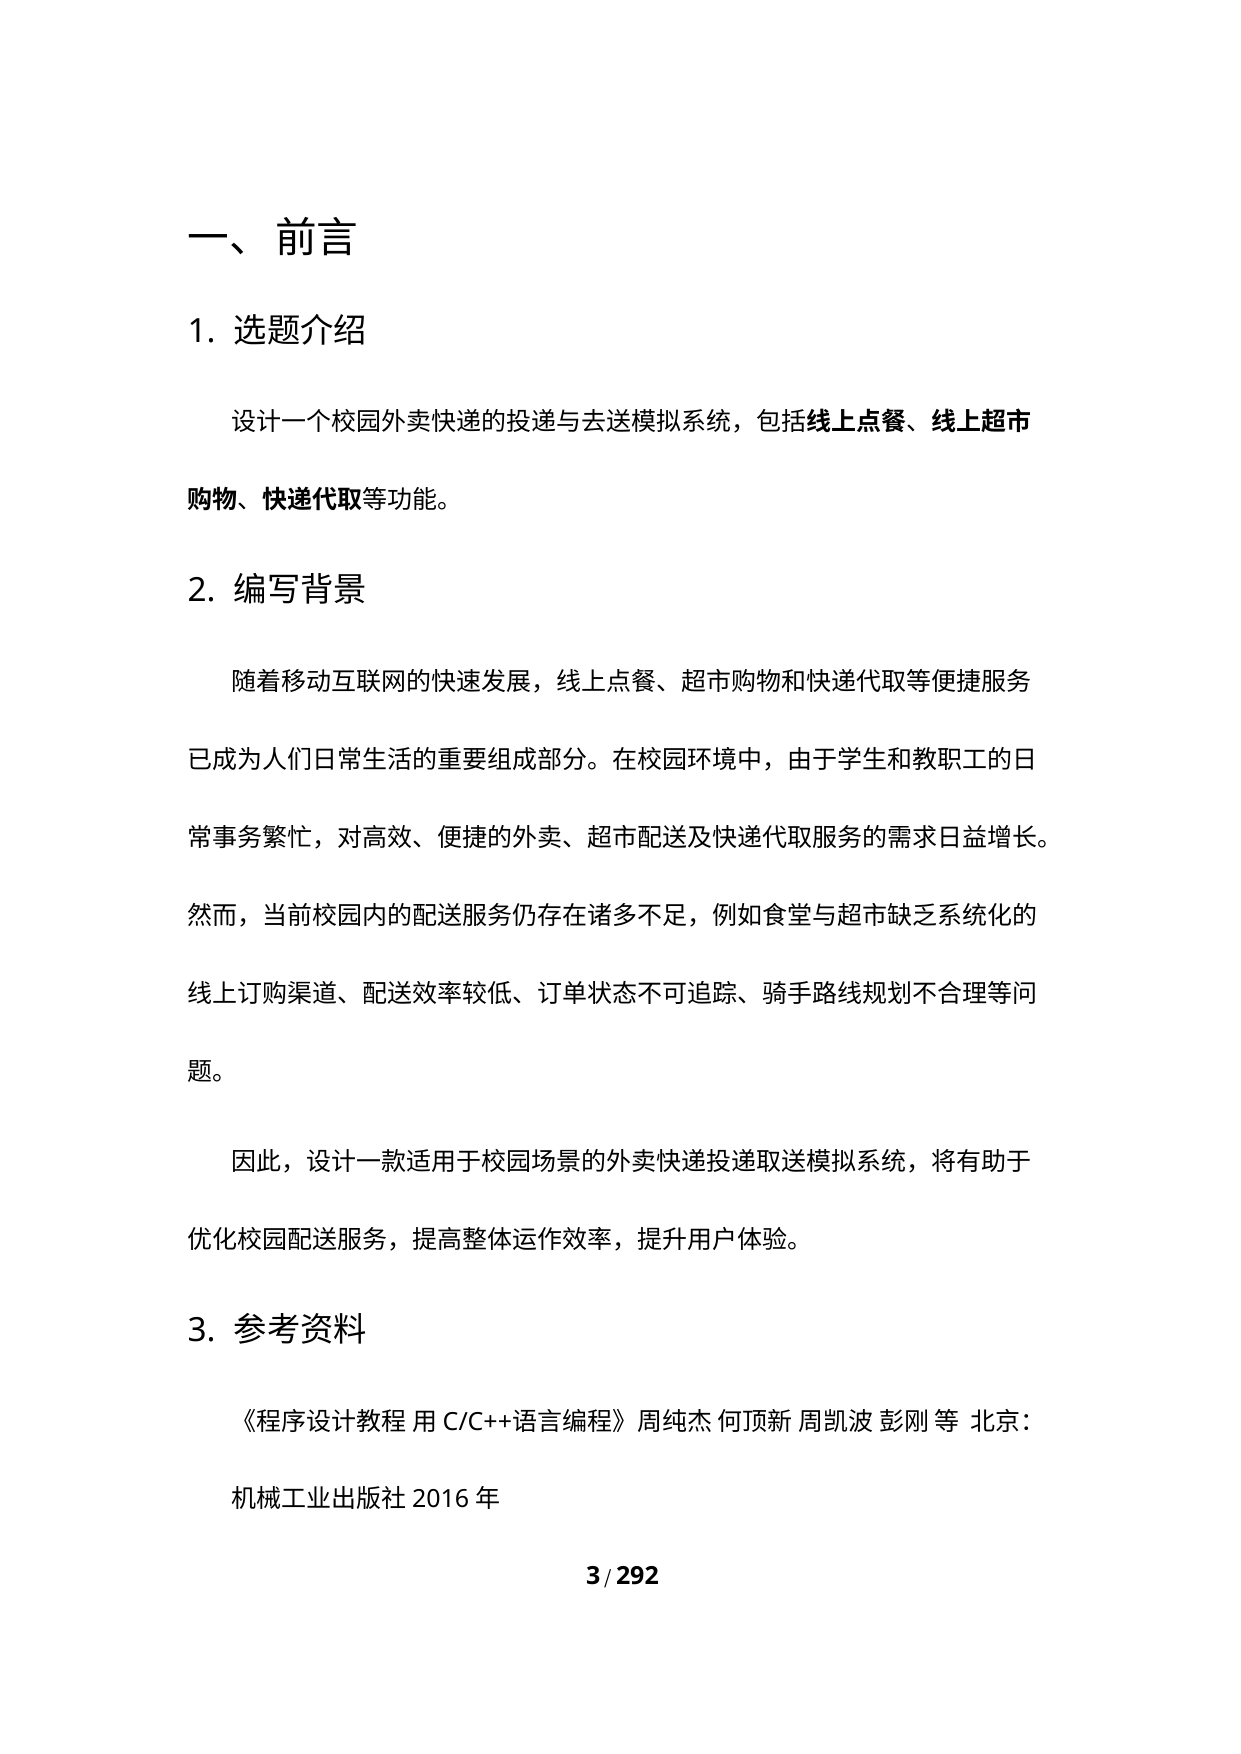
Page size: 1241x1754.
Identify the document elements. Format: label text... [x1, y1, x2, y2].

text 设计一个校园外卖快递的投递与去送模拟系统，包括线上点餐、线上超市购物、快递代取等功能。 [187, 385, 1053, 531]
text 编写背景 [187, 553, 1053, 621]
text 选题介绍 [187, 294, 1053, 362]
text 因此，设计一款适用于校园场景的外卖快递投递取送模拟系统，将有助于优化校园配送服务，提高整体运作效率，提升用户体验。 [187, 1125, 1053, 1271]
text 随着移动互联网的快速发展，线上点餐、超市购物和快递代取等便捷服务已成为人们日常生活的重要组成部分。在校园环境中，由于学生和教职工的日常事务繁忙，对高效、便捷的外卖、超市配送及快递代取服务的需求日益增长。然而，当前校园内的配送服务仍存在诸多不足，例如食堂与超市缺乏系统化的线上订购渠道、配送效率较低、订单状态不可追踪、骑手路线规划不合理等问题。 [187, 645, 1053, 1103]
text 参考资料 [187, 1293, 1053, 1361]
text 《程序设计教程 用 C/C++语言编程》周纯杰 何顶新 周凯波 彭刚 等 北京：机械工业出版社 2016 年 [231, 1385, 1053, 1531]
text 前言 [187, 200, 1053, 268]
